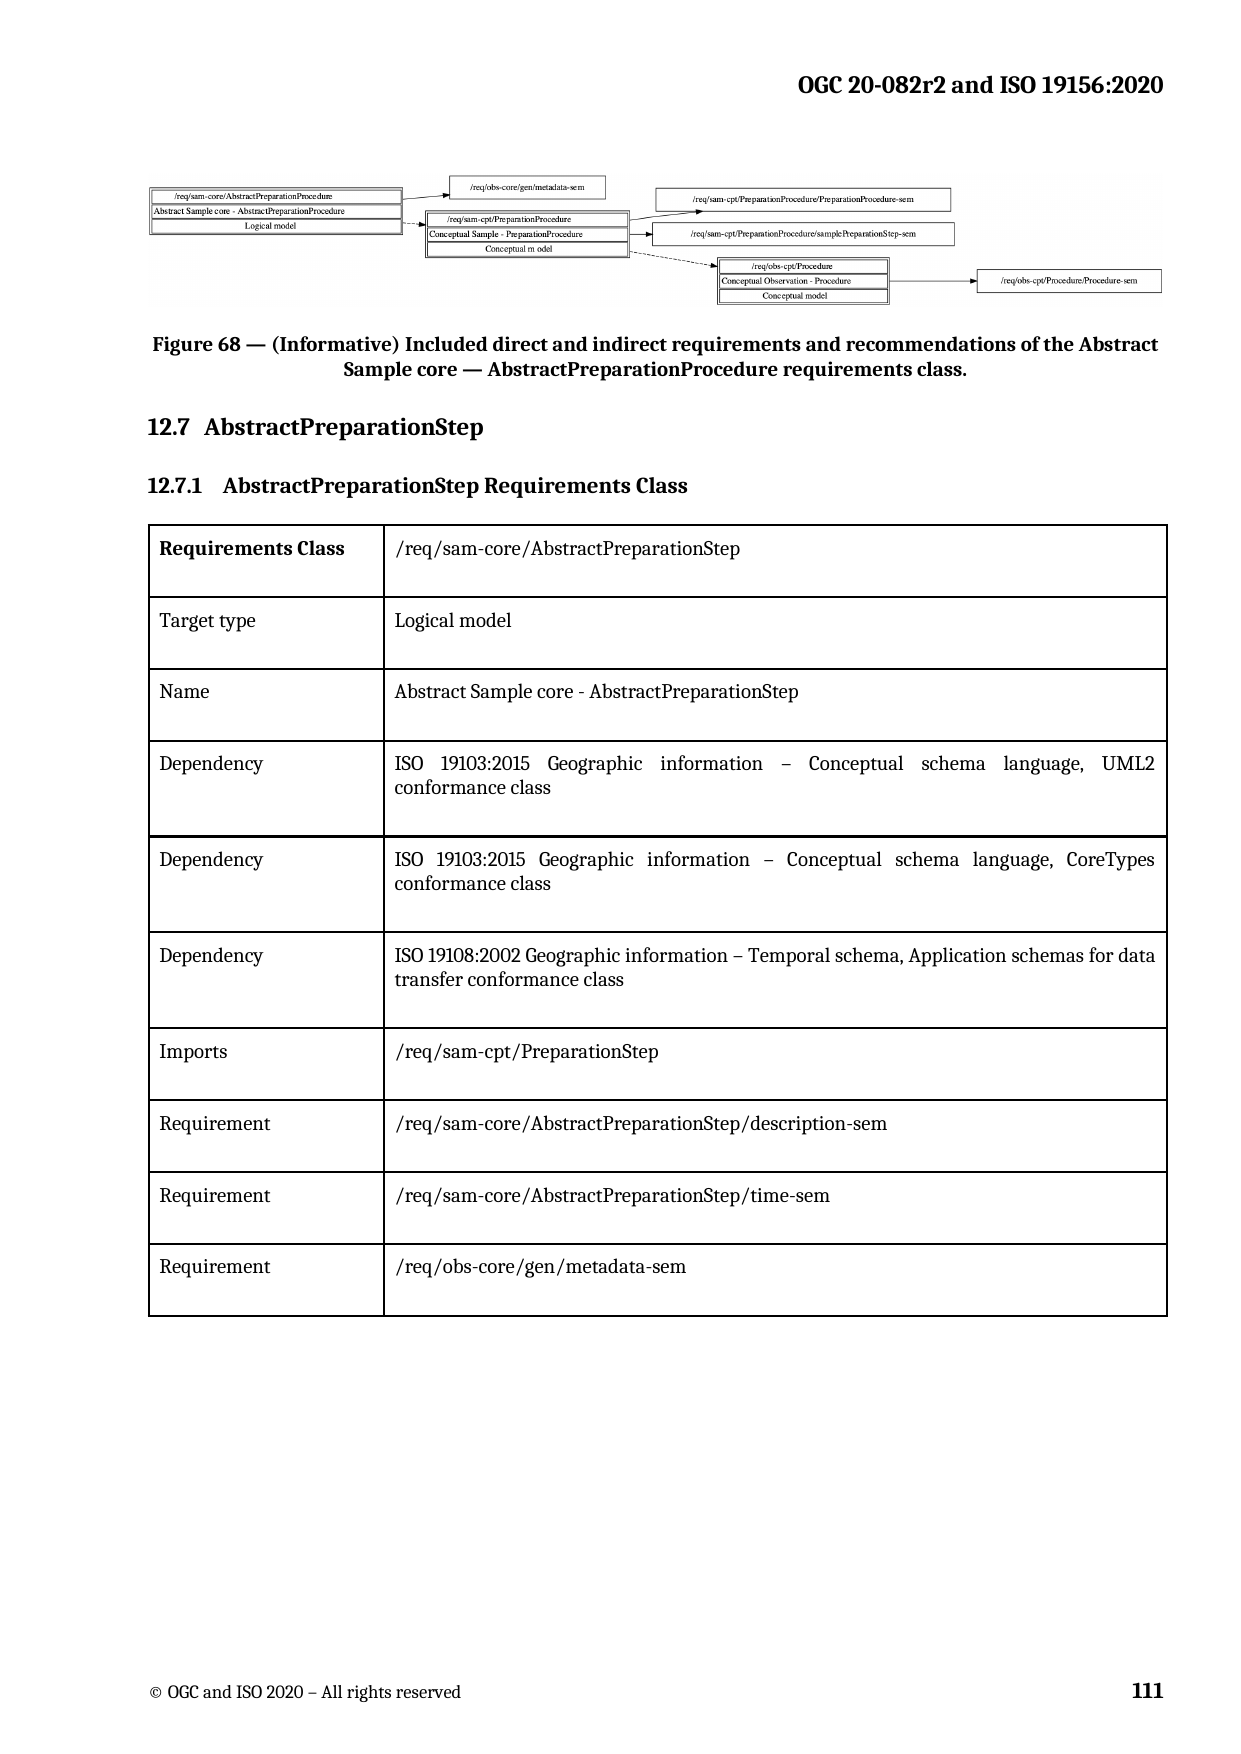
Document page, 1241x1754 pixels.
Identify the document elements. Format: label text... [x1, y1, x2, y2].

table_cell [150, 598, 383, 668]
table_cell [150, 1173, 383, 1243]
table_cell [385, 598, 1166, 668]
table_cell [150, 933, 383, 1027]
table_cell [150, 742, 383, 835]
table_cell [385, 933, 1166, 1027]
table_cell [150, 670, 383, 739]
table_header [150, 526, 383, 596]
picture [147, 173, 1164, 307]
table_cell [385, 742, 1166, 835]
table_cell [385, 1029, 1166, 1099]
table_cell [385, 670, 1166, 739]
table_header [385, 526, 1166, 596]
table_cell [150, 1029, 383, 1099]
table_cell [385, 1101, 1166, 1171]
subtitle AbstractPreparationStep [148, 412, 1163, 441]
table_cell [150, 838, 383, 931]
subtitle AbstractPreparationStep Requirements Class [148, 472, 1163, 499]
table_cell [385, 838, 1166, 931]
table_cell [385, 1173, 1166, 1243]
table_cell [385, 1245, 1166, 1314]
text Figure 68 — (Informative) Included direct and indirect requirements and recommendations of the Abstract Sample core — AbstractPreparationProcedure requirements class. [148, 331, 1163, 381]
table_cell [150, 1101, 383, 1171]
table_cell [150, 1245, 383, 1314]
